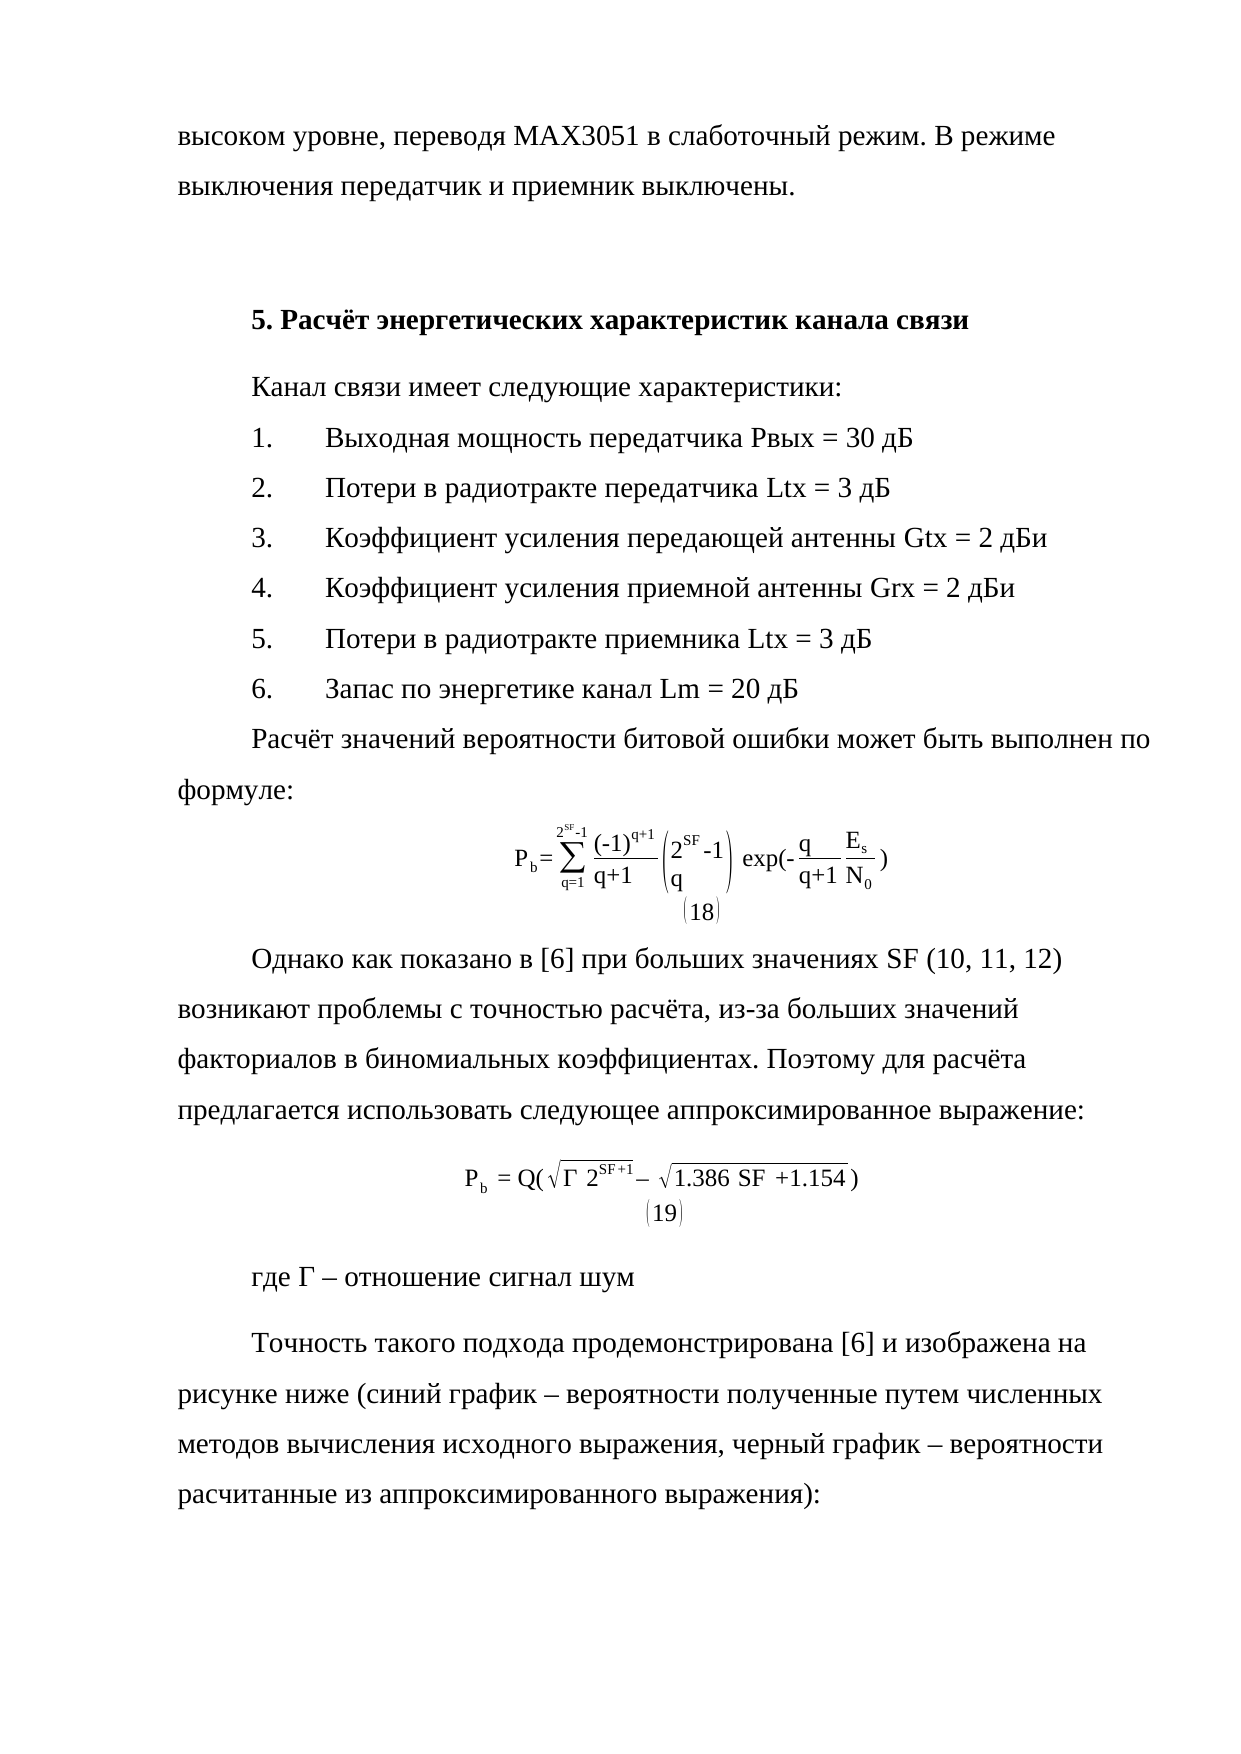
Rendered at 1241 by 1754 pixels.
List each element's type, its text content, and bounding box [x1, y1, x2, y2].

list Потери в радиотракте передатчика Ltx = 3 дБ [177, 470, 1152, 503]
list Потери в радиотракте приемника Ltx = 3 дБ [177, 621, 1152, 654]
list Коэффициент усиления передающей антенны Gtx = 2 дБи [177, 520, 1152, 554]
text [177, 118, 1152, 202]
text 5. Расчёт энергетических характеристик канала связи [177, 302, 1152, 336]
list Выходная мощность передатчика Pвых = 30 дБ [177, 420, 1152, 453]
list Расчёт значений вероятности битовой ошибки может быть выполнен по формуле: [177, 722, 1152, 805]
list Коэффициент усиления приемной антенны Grx = 2 дБи [177, 571, 1152, 604]
list Канал связи имеет следующие характеристики: [177, 369, 1152, 403]
text Точность такого подхода продемонстрирована [6] и изображена на рисунке ниже (синий график – вероятности полученные путем численных методов вычисления исходного выражения, черный график – вероятности расчитанные из аппроксимированного выражения): [177, 1326, 1152, 1510]
list Запас по энергетике канал Lm = 20 дБ [177, 671, 1152, 705]
text где Г – отношение сигнал шум [177, 1259, 1152, 1292]
list Однако как показано в [6] при больших значениях SF (10, 11, 12) возникают проблемы с точностью расчёта, из-за больших значений факториалов в биномиальных коэффициентах. Поэтому для расчёта предлагается использовать следующее аппроксимированное выражение: [177, 941, 1152, 1125]
